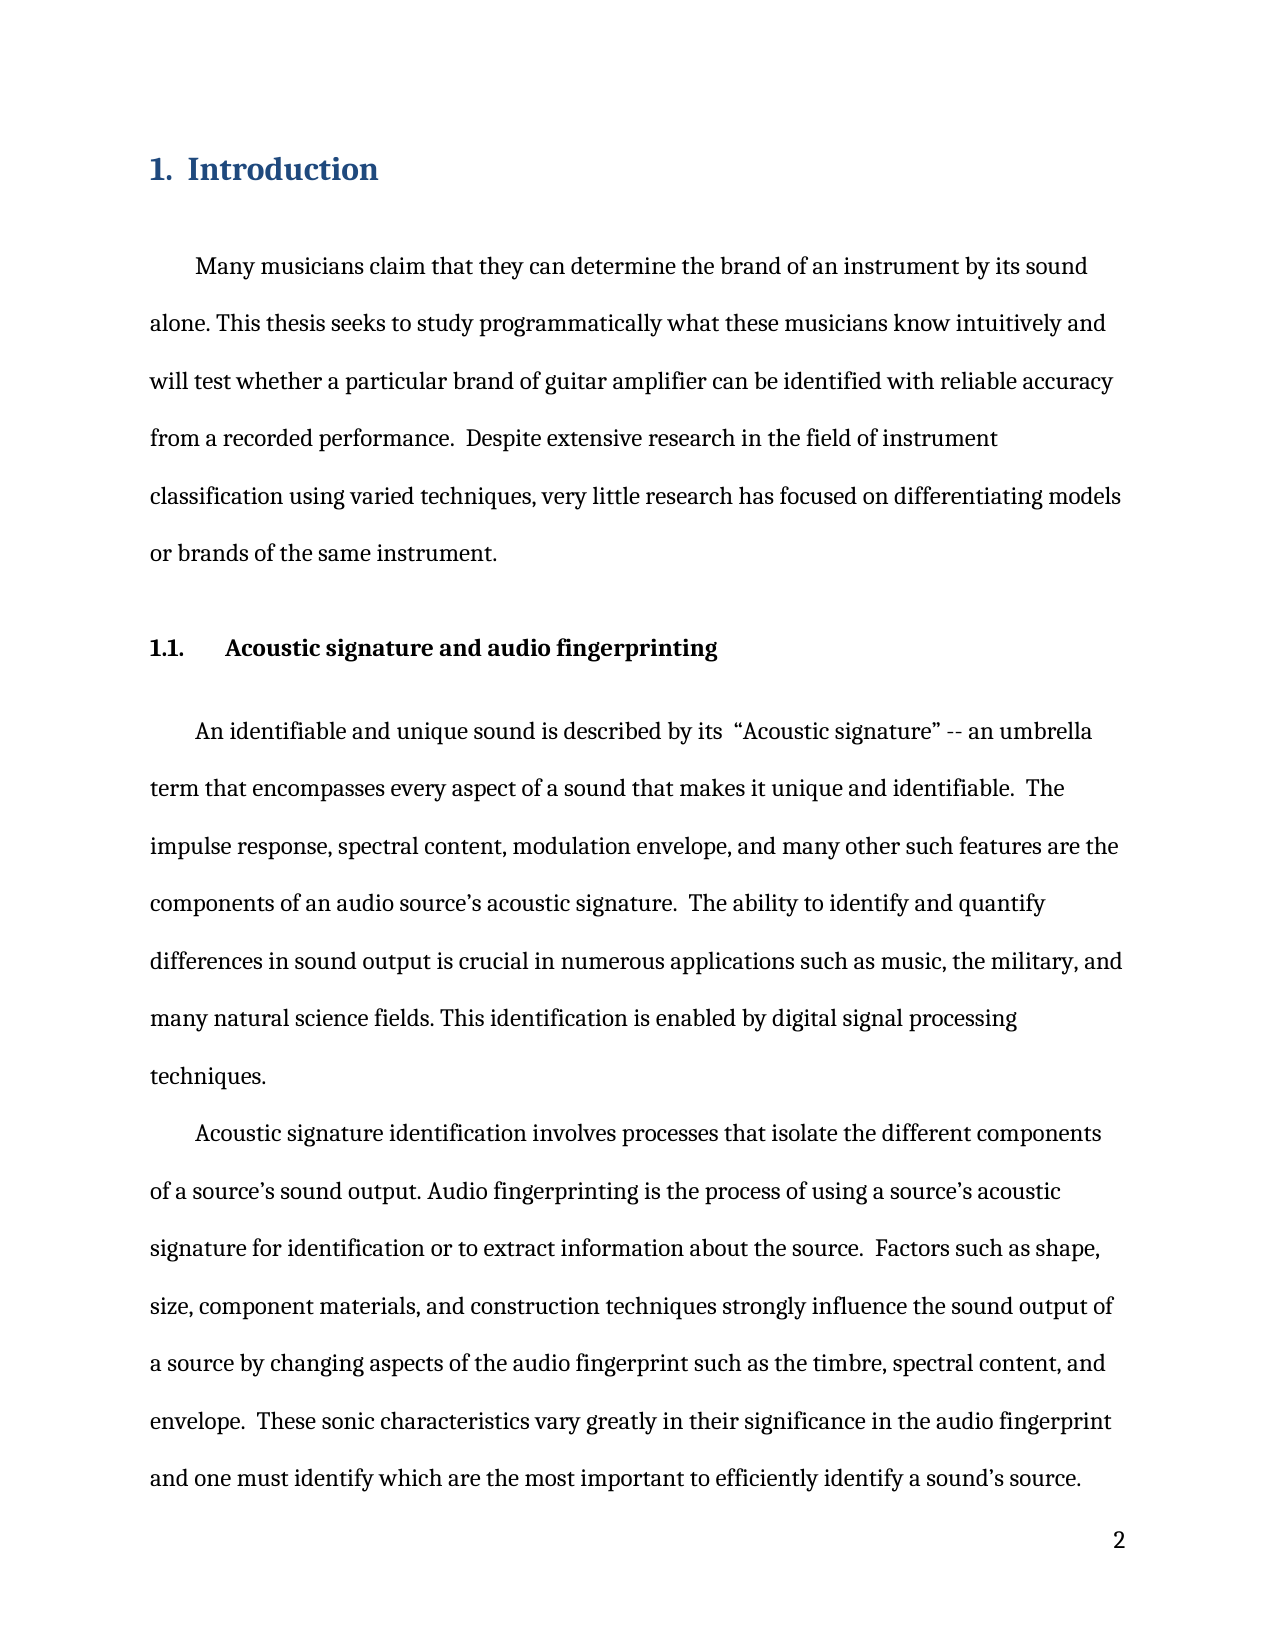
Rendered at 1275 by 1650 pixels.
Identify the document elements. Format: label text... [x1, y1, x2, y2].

text Many musicians claim that they can determine the brand of an instrument by its sound alone. This thesis seeks to study programmatically what these musicians know intuitively and will test whether a particular brand of guitar amplifier can be identified with reliable accuracy from a recorded performance. Despite extensive research in the field of instrument classification using varied techniques, very little research has focused on differentiating models or brands of the same instrument. [150, 252, 1125, 568]
subtitle Introduction [150, 150, 1125, 188]
text An identifiable and unique sound is described by its “Acoustic signature” -- an umbrella term that encompasses every aspect of a sound that makes it unique and identifiable. The impulse response, spectral content, modulation envelope, and many other such features are the components of an audio source’s acoustic signature. The ability to identify and quantify differences in sound output is crucial in numerous applications such as music, the military, and many natural science fields. This identification is enabled by digital signal processing techniques. [150, 717, 1125, 1090]
subtitle Acoustic signature and audio fingerprinting [150, 634, 1125, 663]
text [150, 1119, 1125, 1493]
